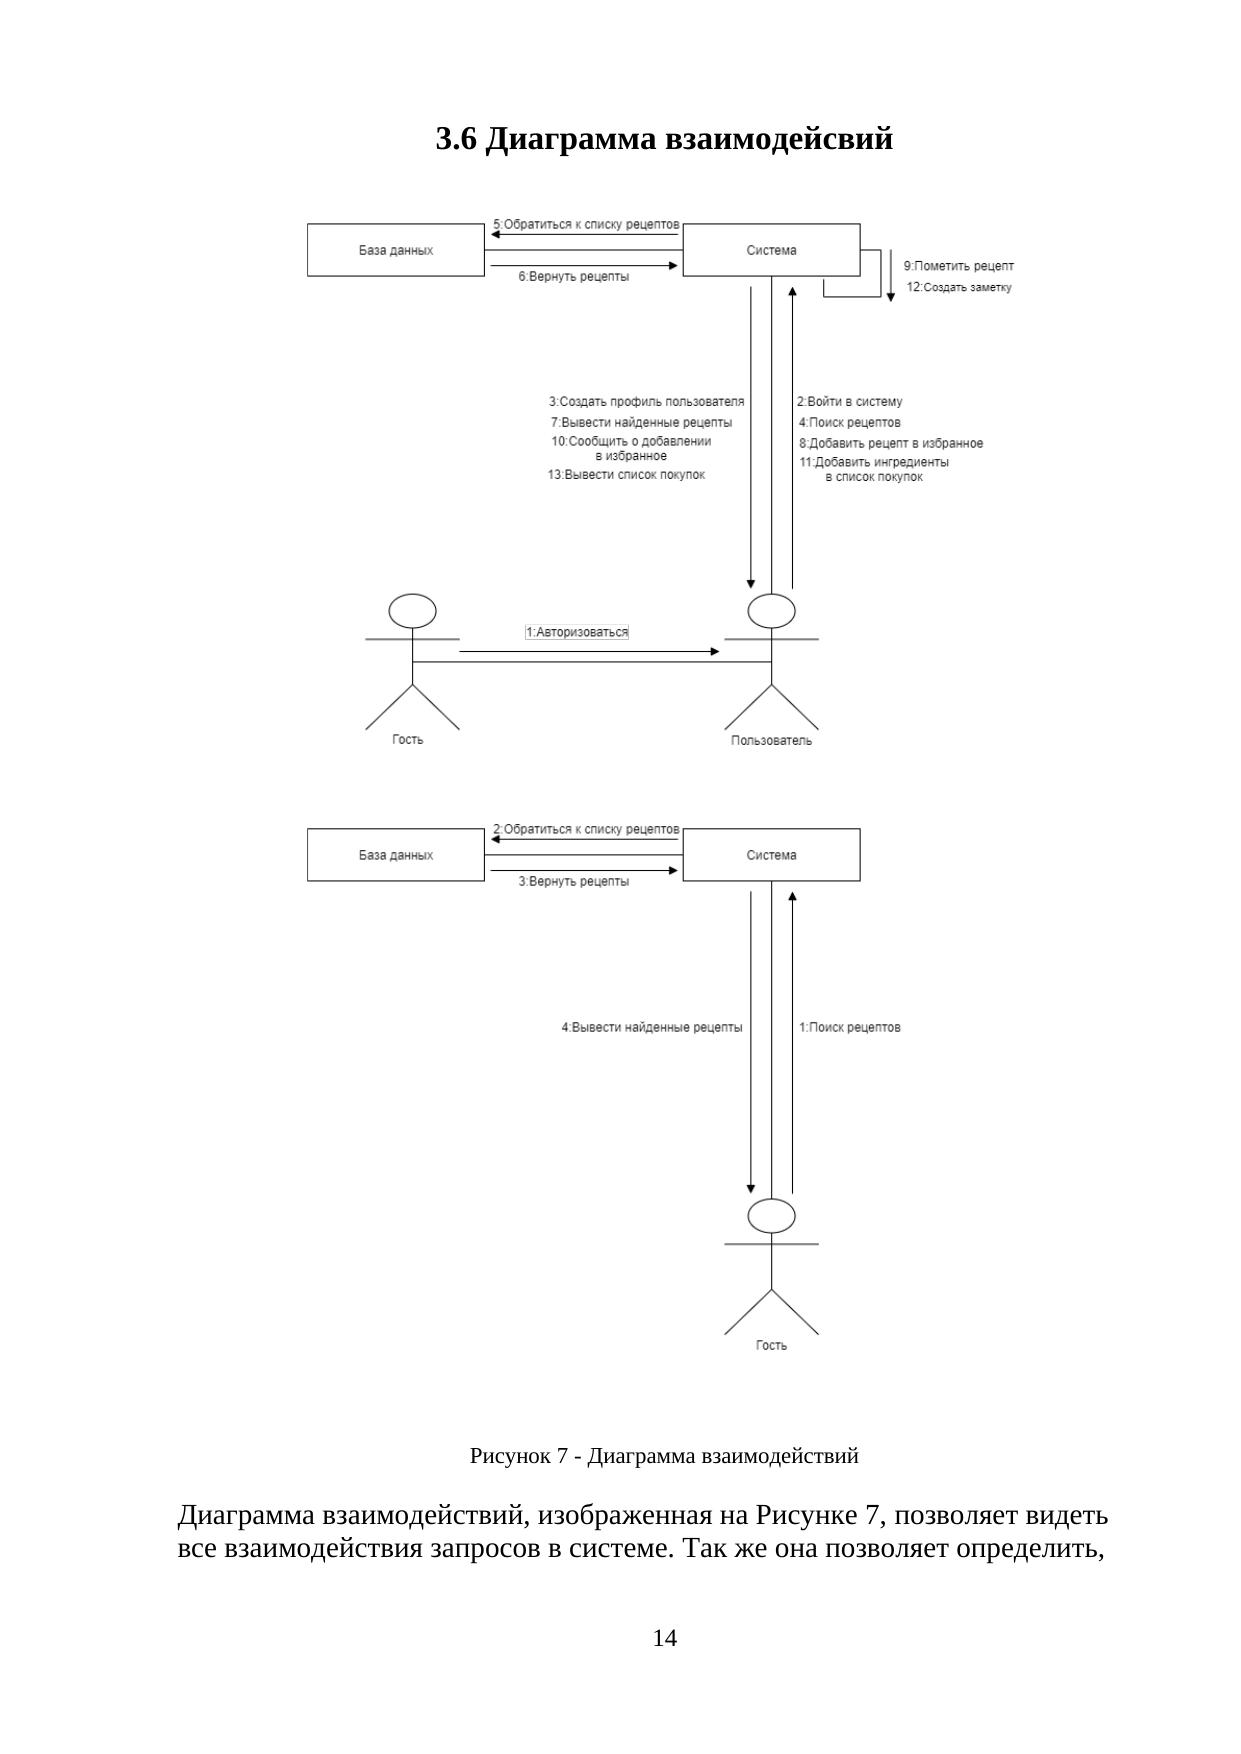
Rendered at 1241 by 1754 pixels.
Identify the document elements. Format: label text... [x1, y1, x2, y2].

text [177, 1497, 1152, 1564]
text Рисунок 7 - Диаграмма взаимодействий [177, 1442, 1152, 1468]
picture [307, 213, 1022, 1356]
subtitle 3.6 Диаграммa взаимодейсвий [177, 118, 1152, 156]
